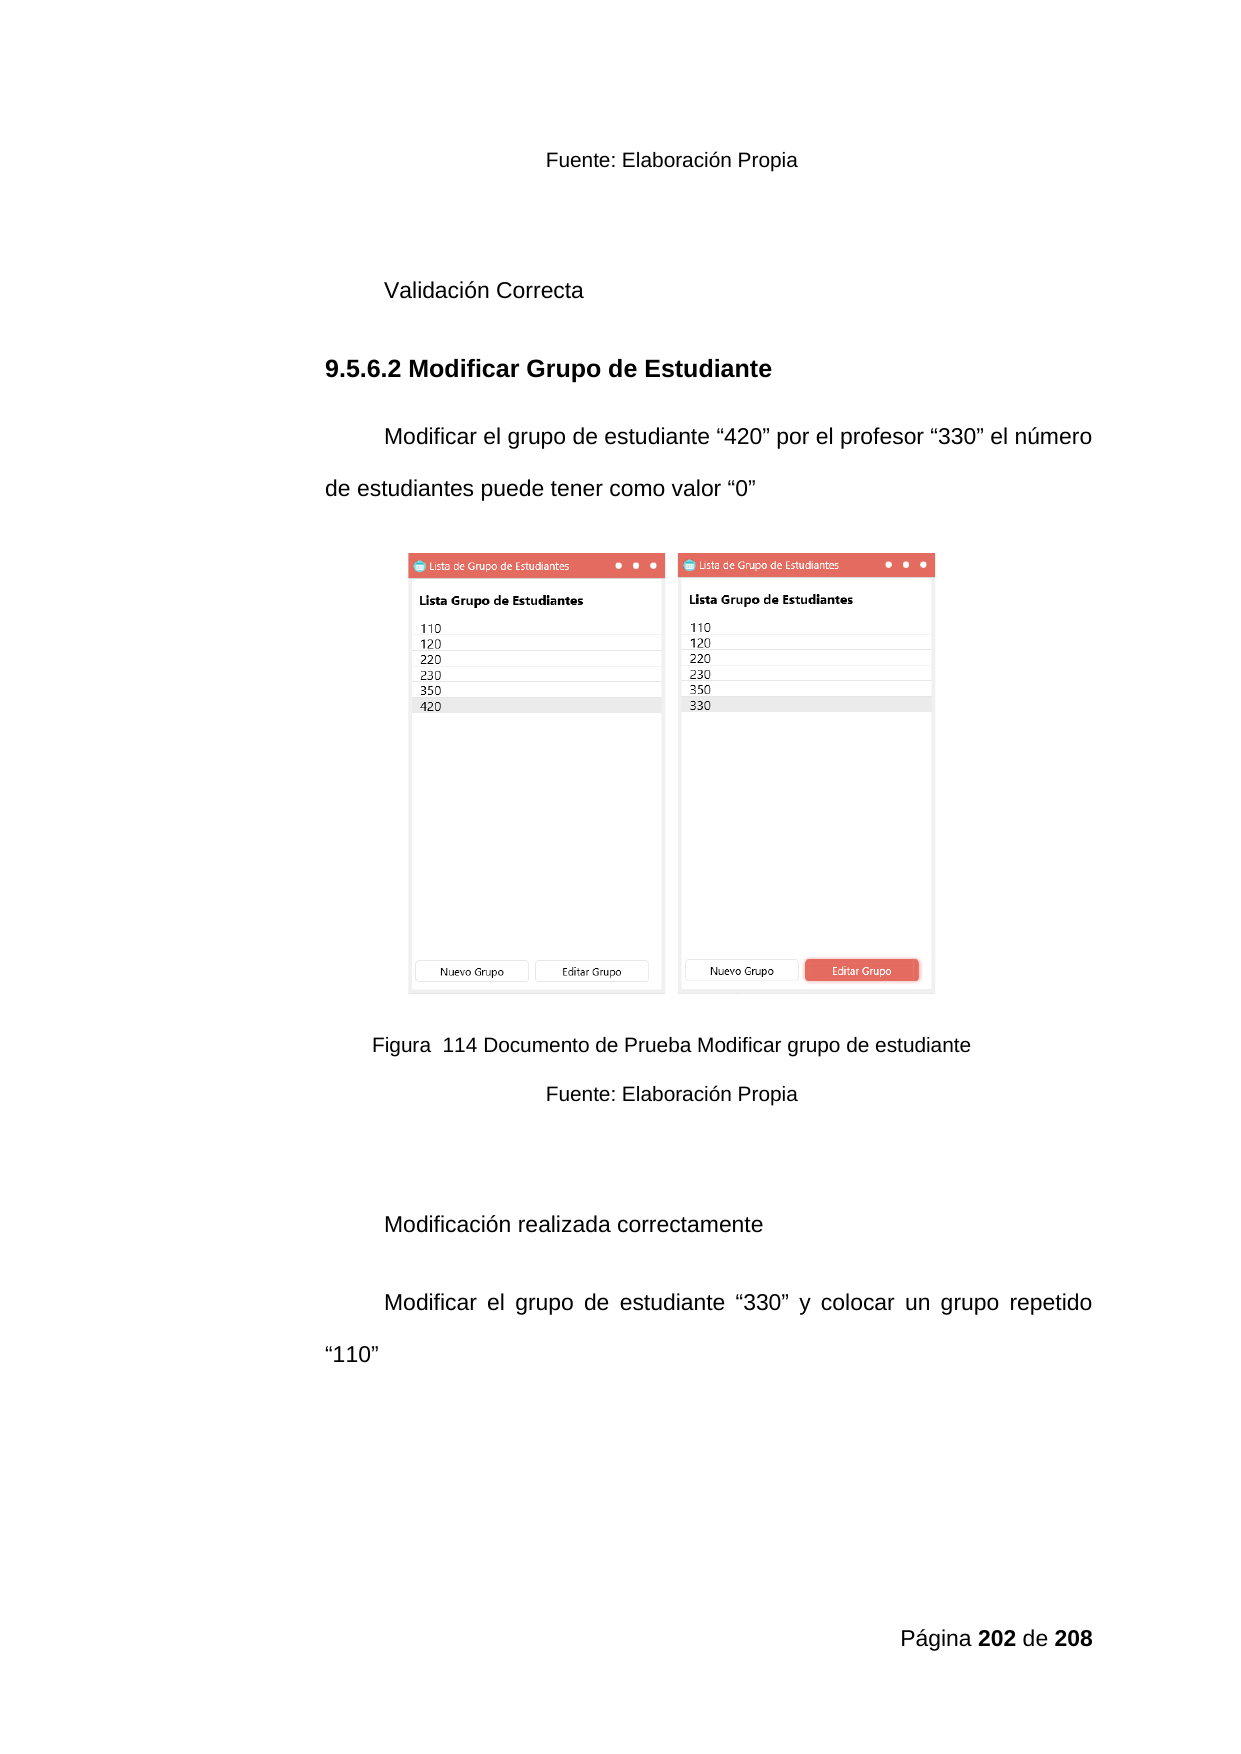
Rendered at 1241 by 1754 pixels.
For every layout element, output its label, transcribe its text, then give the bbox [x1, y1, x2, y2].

text Fuente: Elaboración Propia [177, 1082, 1092, 1106]
text Modificar el grupo de estudiante “420” por el profesor “330” el número de estudiantes puede tener como valor “0” [325, 423, 1092, 502]
text 9.5.6.2 Modificar Grupo de Estudiante [251, 354, 1092, 383]
picture [677, 553, 936, 994]
text Modificar el grupo de estudiante “330” y colocar un grupo repetido “110” [325, 1288, 1092, 1368]
text Validación Correcta [325, 277, 1092, 303]
text Modificación realizada correctamente [325, 1211, 1092, 1237]
text Figura 120 Documento de Prueba Modificar grupo de estudiante [177, 1033, 1092, 1057]
text Fuente: Elaboración Propia [177, 148, 1092, 172]
picture [408, 553, 666, 994]
